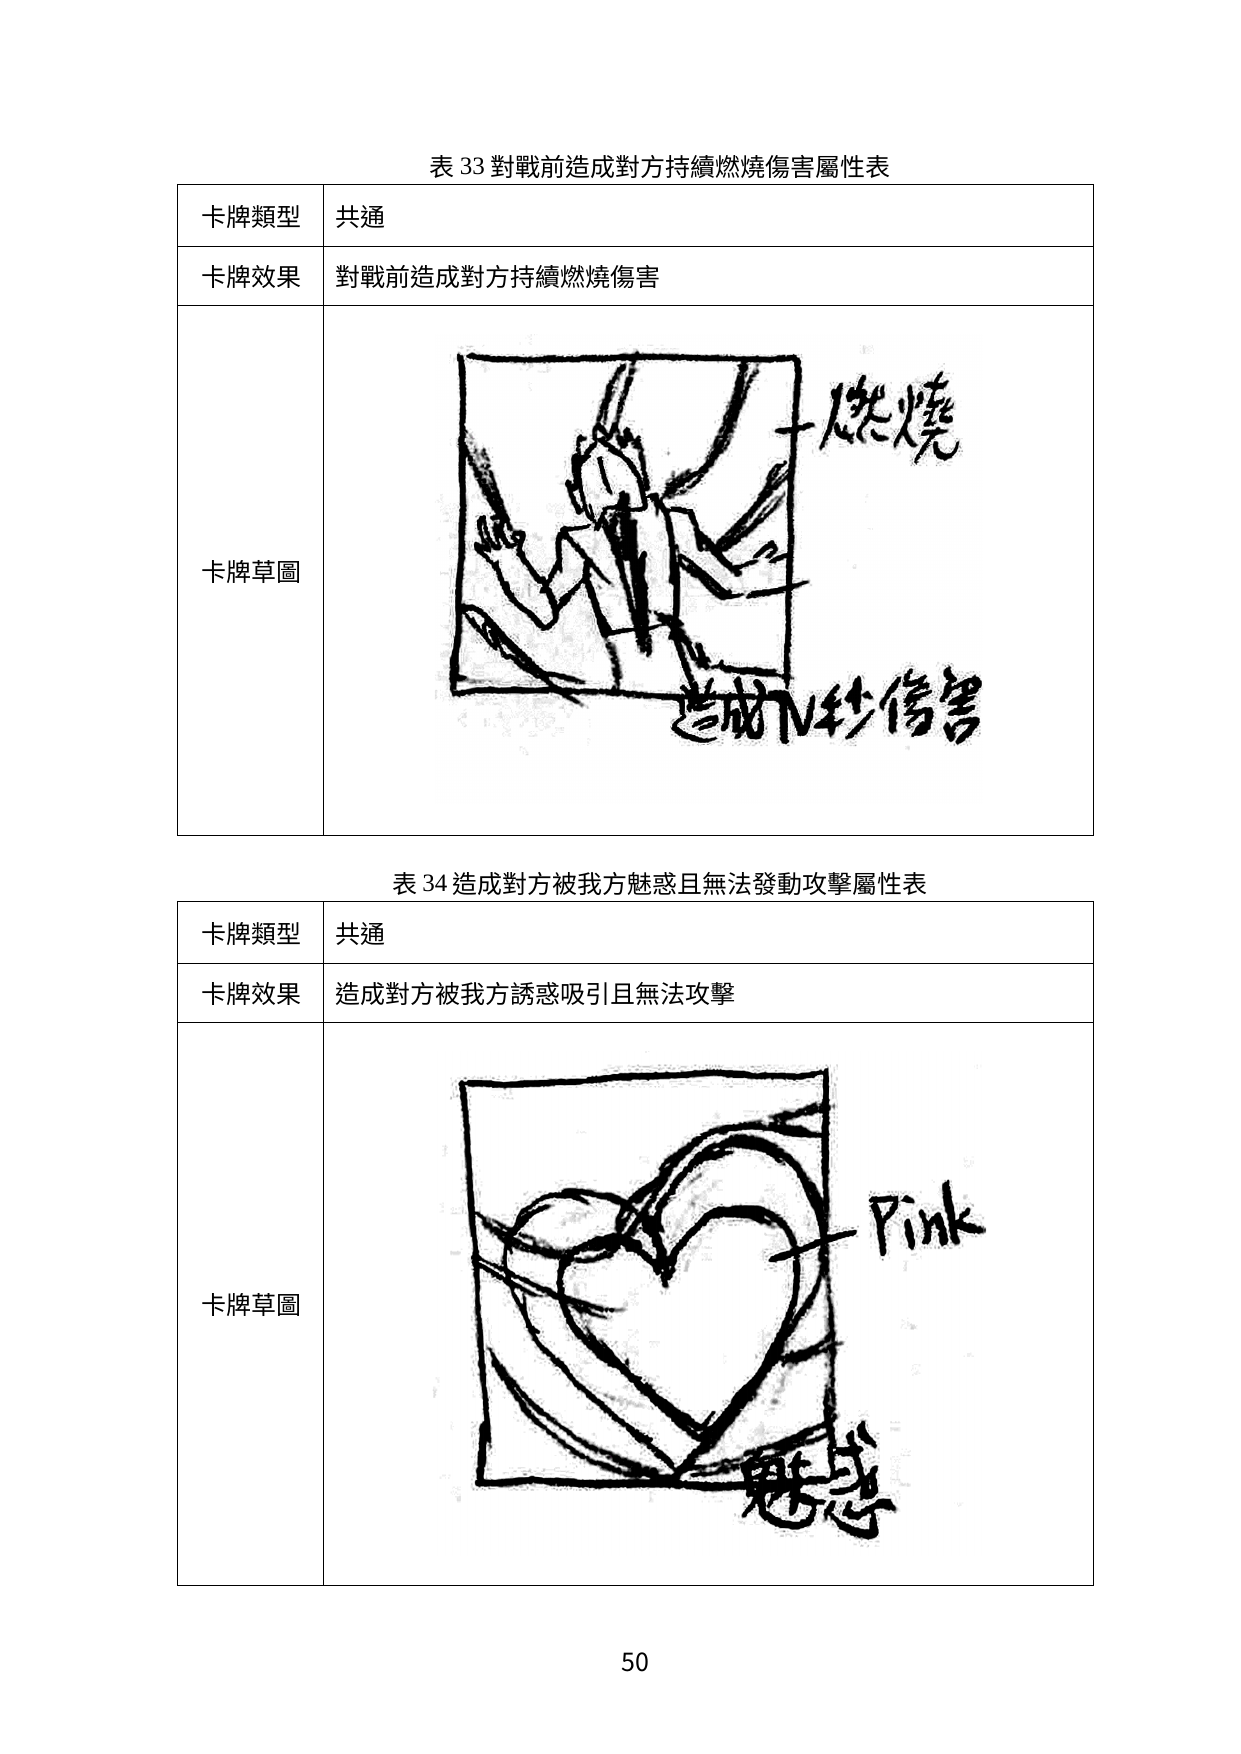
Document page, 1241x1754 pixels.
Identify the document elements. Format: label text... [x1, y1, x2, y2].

picture [431, 1051, 987, 1556]
table_header 卡牌類型 [178, 902, 323, 963]
table_cell 卡牌效果 [178, 247, 323, 305]
table_cell 卡牌草圖 [178, 306, 323, 835]
table_cell 卡牌效果 [178, 964, 323, 1022]
text 表33 對戰前造成對方持續燃燒傷害屬性表 [177, 148, 1092, 184]
table_header 共通 [324, 185, 1093, 246]
table_header 共通 [324, 902, 1093, 963]
table_cell [324, 306, 1093, 835]
table_header 卡牌類型 [178, 185, 323, 246]
picture [434, 334, 984, 804]
table_cell [324, 1023, 1093, 1585]
table_cell 卡牌草圖 [178, 1023, 323, 1585]
table_cell 造成對方被我方誘惑吸引且無法攻擊 [324, 964, 1093, 1022]
text 表34 造成對方被我方魅惑且無法發動攻擊屬性表 [177, 864, 1092, 901]
table_cell 對戰前造成對方持續燃燒傷害 [324, 247, 1093, 305]
